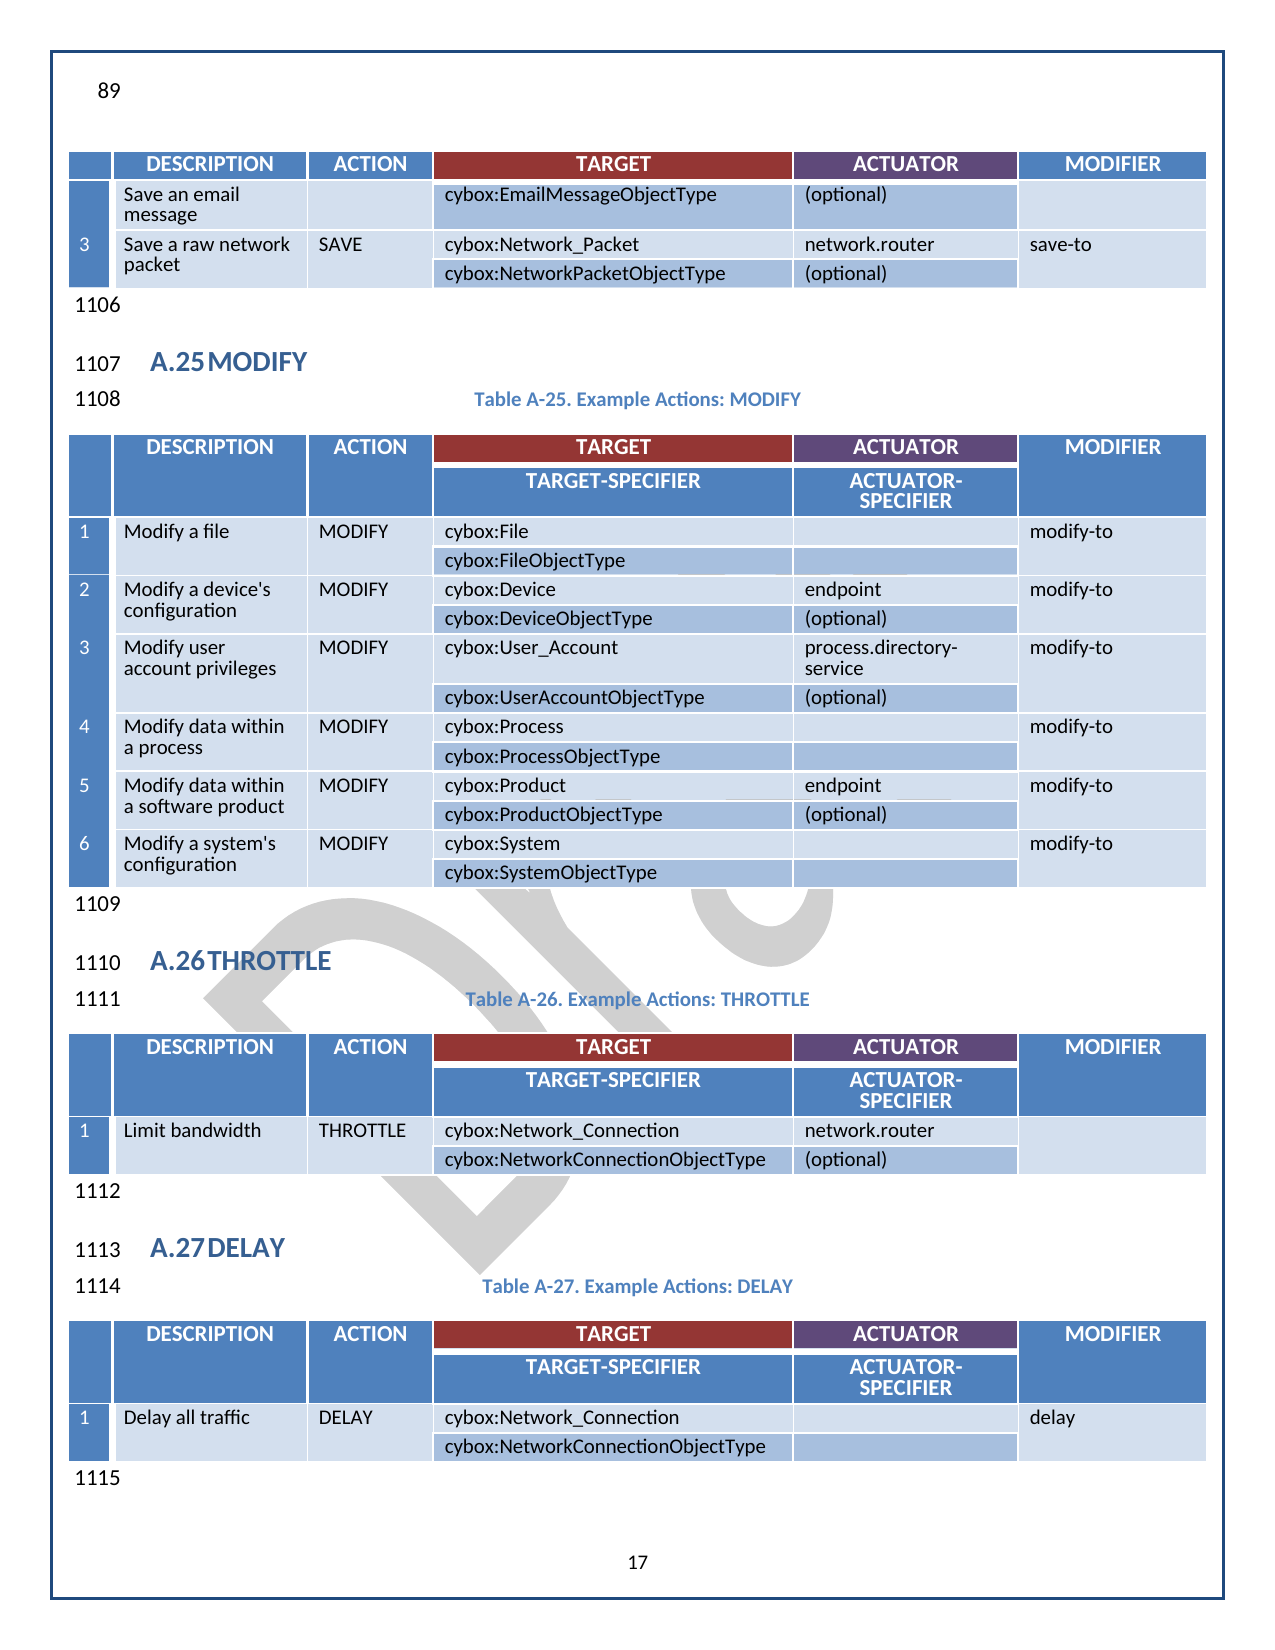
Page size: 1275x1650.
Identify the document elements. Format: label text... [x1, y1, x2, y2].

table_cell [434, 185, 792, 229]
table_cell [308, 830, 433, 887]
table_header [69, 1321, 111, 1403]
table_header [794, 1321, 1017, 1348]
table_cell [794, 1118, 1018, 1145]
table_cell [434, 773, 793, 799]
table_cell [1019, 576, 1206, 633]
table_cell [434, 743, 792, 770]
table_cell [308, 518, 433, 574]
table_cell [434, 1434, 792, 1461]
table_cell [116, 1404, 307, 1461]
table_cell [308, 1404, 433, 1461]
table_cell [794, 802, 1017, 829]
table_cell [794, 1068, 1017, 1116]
subtitle THROTTLE [150, 942, 1125, 978]
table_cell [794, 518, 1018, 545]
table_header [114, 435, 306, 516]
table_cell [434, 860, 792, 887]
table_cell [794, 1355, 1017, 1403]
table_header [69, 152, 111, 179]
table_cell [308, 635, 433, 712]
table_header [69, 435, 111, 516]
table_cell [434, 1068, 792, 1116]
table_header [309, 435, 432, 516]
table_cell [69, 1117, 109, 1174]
subtitle MODIFY [150, 343, 1125, 378]
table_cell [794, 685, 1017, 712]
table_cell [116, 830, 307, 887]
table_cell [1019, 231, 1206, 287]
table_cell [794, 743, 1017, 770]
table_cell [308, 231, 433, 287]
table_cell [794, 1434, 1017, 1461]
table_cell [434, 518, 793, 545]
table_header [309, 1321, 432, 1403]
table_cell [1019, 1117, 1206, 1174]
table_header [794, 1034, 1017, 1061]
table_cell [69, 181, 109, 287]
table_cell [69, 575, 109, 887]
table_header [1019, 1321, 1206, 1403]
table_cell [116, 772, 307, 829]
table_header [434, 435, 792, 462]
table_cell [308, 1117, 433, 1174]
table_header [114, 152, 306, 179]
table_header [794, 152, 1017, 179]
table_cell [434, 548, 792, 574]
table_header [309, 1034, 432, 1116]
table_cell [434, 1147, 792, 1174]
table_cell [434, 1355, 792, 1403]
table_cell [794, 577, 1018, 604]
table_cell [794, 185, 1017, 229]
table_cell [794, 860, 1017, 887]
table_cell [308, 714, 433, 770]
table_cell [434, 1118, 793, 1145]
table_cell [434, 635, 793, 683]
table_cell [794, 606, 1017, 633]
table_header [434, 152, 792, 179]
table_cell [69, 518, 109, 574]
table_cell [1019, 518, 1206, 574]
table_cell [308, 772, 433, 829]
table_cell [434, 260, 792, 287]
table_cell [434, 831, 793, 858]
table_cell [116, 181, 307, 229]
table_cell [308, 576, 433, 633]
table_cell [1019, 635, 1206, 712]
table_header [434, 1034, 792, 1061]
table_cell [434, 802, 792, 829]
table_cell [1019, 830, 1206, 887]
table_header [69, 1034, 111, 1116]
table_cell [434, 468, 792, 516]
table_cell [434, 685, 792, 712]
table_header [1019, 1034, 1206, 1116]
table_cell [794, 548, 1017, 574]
subtitle DELAY [150, 1229, 1125, 1265]
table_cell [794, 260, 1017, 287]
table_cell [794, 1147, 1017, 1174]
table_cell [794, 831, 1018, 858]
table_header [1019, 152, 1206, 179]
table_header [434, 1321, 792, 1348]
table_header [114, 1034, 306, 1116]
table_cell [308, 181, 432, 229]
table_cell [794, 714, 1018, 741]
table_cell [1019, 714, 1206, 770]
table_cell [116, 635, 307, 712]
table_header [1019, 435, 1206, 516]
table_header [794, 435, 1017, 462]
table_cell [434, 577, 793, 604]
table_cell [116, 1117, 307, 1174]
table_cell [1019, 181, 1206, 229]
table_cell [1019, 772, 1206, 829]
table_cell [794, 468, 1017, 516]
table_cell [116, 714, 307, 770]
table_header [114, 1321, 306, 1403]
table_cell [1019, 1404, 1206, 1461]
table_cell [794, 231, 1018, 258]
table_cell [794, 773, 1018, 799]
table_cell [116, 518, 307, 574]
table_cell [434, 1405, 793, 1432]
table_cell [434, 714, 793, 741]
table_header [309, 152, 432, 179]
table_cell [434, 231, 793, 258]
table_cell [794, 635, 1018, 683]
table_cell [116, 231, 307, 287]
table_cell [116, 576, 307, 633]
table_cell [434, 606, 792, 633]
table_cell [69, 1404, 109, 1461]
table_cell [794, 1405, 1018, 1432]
